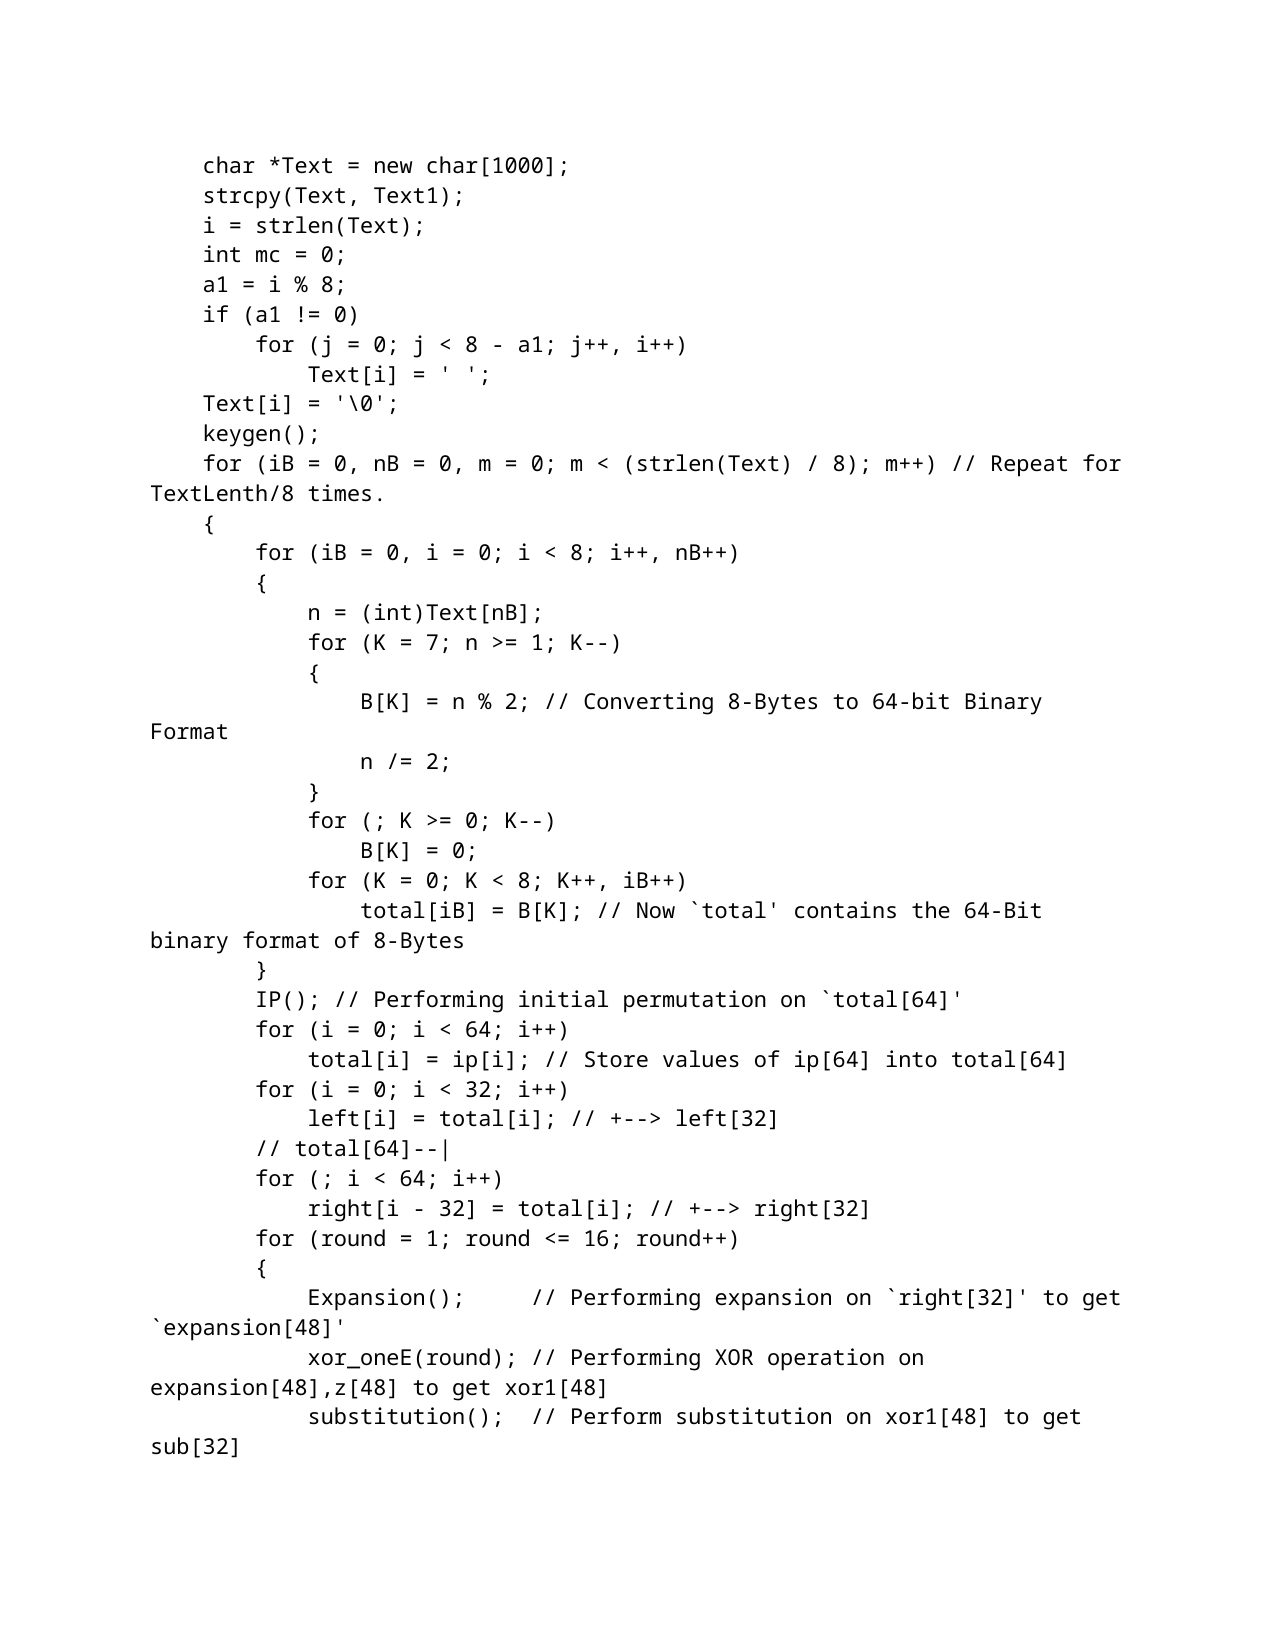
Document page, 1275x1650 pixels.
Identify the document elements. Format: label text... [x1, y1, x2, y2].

text xor_oneE(round); // Performing XOR operation on expansion[48],z[48] to get xor1[48] [150, 1342, 1125, 1401]
text for (iB = 0, i = 0; i < 8; i++, nB++) [150, 537, 1125, 567]
text i = strlen(Text); [150, 209, 1125, 239]
text for (K = 7; n >= 1; K--) [150, 627, 1125, 656]
text Expansion(); // Performing expansion on `right[32]' to get `expansion[48]' [150, 1282, 1125, 1342]
text for (; K >= 0; K--) [150, 805, 1125, 835]
text if (a1 != 0) [150, 299, 1125, 329]
text for (i = 0; i < 32; i++) [150, 1073, 1125, 1103]
text n /= 2; [150, 746, 1125, 776]
text int mc = 0; [150, 239, 1125, 269]
text { [150, 1252, 1125, 1282]
text keygen(); [150, 418, 1125, 448]
text n = (int)Text[nB]; [150, 597, 1125, 627]
text } [150, 954, 1125, 984]
text total[iB] = B[K]; // Now `total' contains the 64-Bit binary format of 8-Bytes [150, 895, 1125, 954]
text strcpy(Text, Text1); [150, 180, 1125, 209]
text Text[i] = ' '; [150, 358, 1125, 388]
text Text[i] = '\0'; [150, 388, 1125, 418]
text a1 = i % 8; [150, 269, 1125, 299]
text right[i - 32] = total[i]; // +--> right[32] [150, 1193, 1125, 1222]
text B[K] = n % 2; // Converting 8-Bytes to 64-bit Binary Format [150, 686, 1125, 746]
text { [150, 656, 1125, 686]
text { [150, 567, 1125, 597]
text // total[64]--| [150, 1133, 1125, 1163]
text B[K] = 0; [150, 835, 1125, 865]
text for (j = 0; j < 8 - a1; j++, i++) [150, 329, 1125, 358]
text left[i] = total[i]; // +--> left[32] [150, 1103, 1125, 1133]
text for (; i < 64; i++) [150, 1163, 1125, 1193]
text IP(); // Performing initial permutation on `total[64]' [150, 984, 1125, 1014]
text for (K = 0; K < 8; K++, iB++) [150, 865, 1125, 895]
text for (i = 0; i < 64; i++) [150, 1014, 1125, 1044]
text { [150, 507, 1125, 537]
text for (round = 1; round <= 16; round++) [150, 1222, 1125, 1252]
text substitution(); // Perform substitution on xor1[48] to get sub[32] [150, 1401, 1125, 1461]
text } [150, 776, 1125, 805]
text char *Text = new char[1000]; [150, 150, 1125, 180]
text for (iB = 0, nB = 0, m = 0; m < (strlen(Text) / 8); m++) // Repeat for TextLenth/8 times. [150, 448, 1125, 507]
text total[i] = ip[i]; // Store values of ip[64] into total[64] [150, 1044, 1125, 1073]
